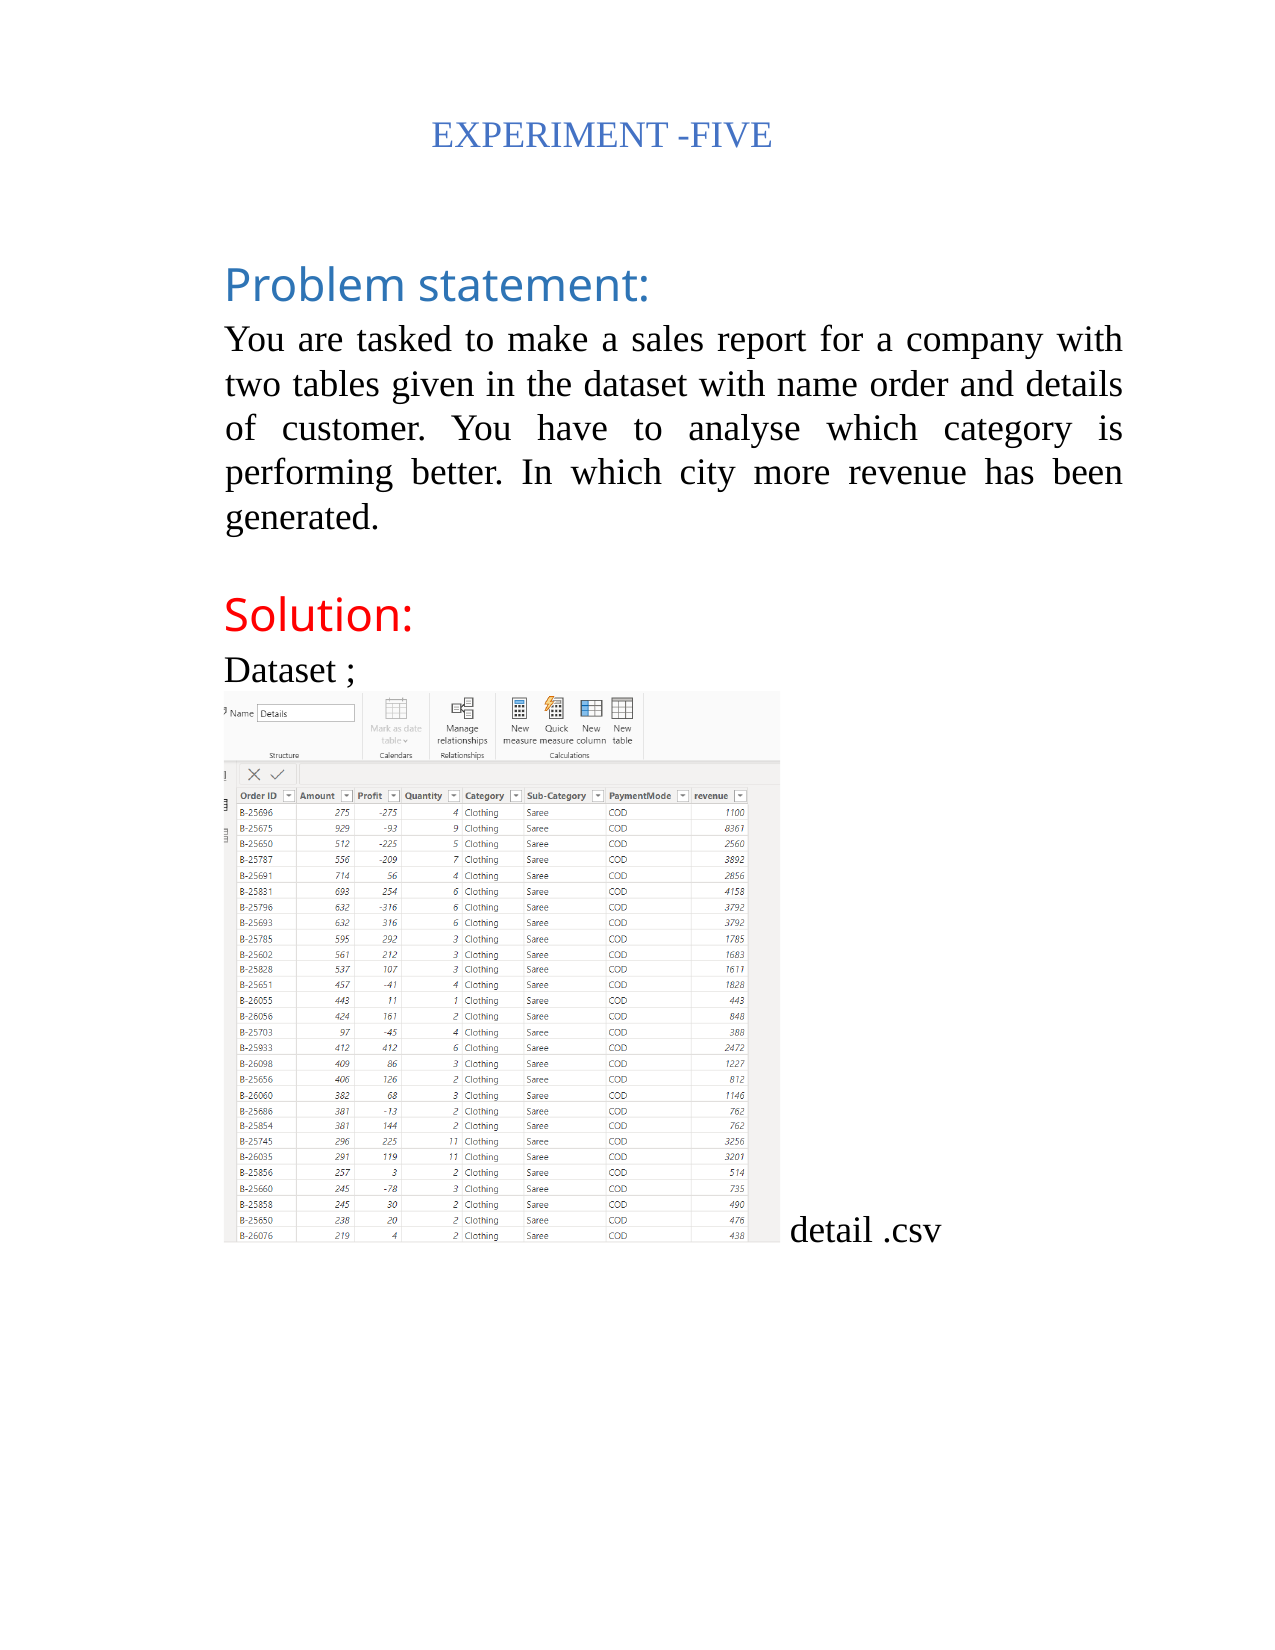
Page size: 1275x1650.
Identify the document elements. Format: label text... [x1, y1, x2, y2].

text Solution: [224, 583, 1125, 645]
text You are tasked to make a sales report for a company with two tables given in the dataset with name order and details of customer. You have to analyse which category is performing better. In which city more revenue has been generated. [224, 317, 1125, 537]
text Dataset ; [224, 647, 1125, 690]
text EXPERIMENT -FIVE [150, 113, 1125, 156]
picture [223, 691, 781, 1243]
text Problem statement: [224, 252, 1125, 315]
